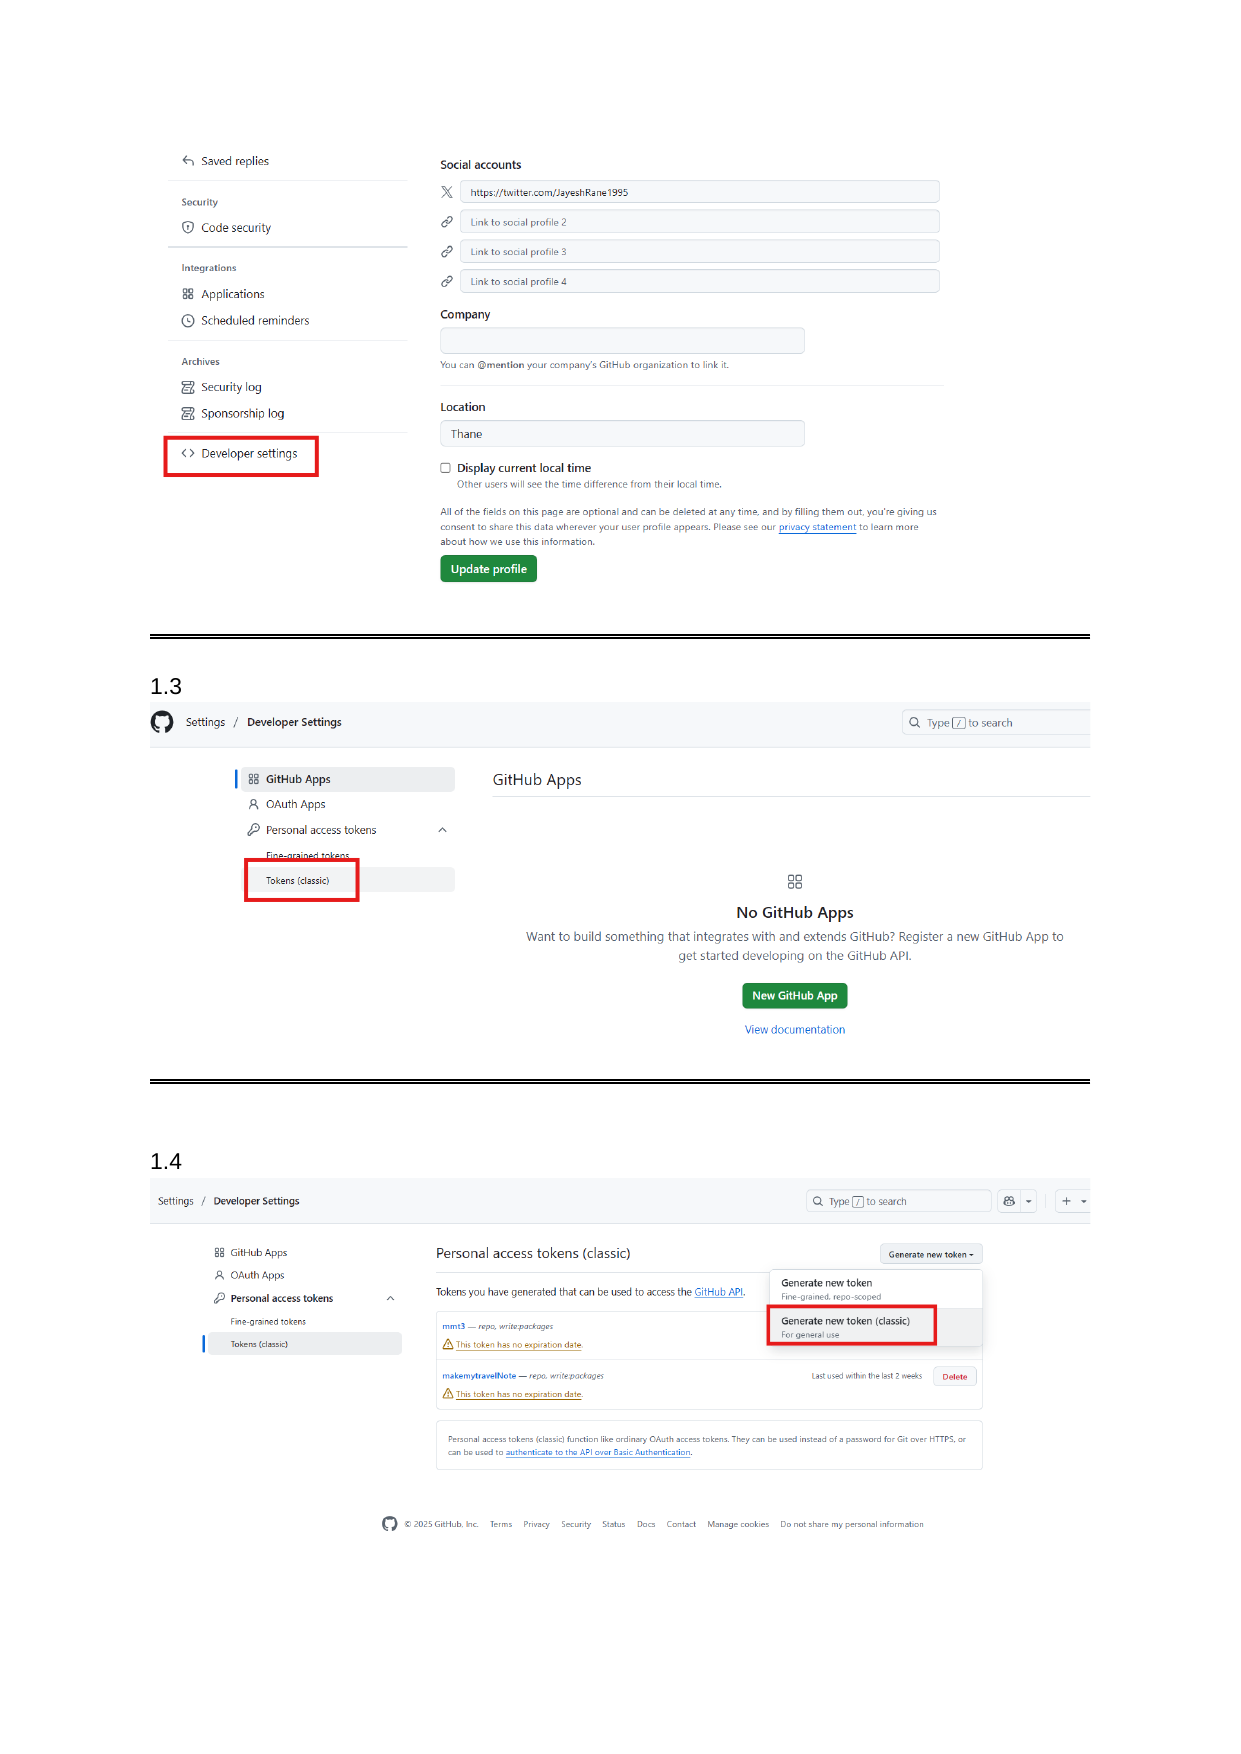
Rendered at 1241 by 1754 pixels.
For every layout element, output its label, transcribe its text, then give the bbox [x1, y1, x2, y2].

picture [150, 702, 1091, 1047]
text 1.4 [150, 1148, 1090, 1174]
picture [150, 150, 1091, 602]
picture [150, 1178, 1091, 1538]
text 1.3 [150, 673, 1090, 702]
